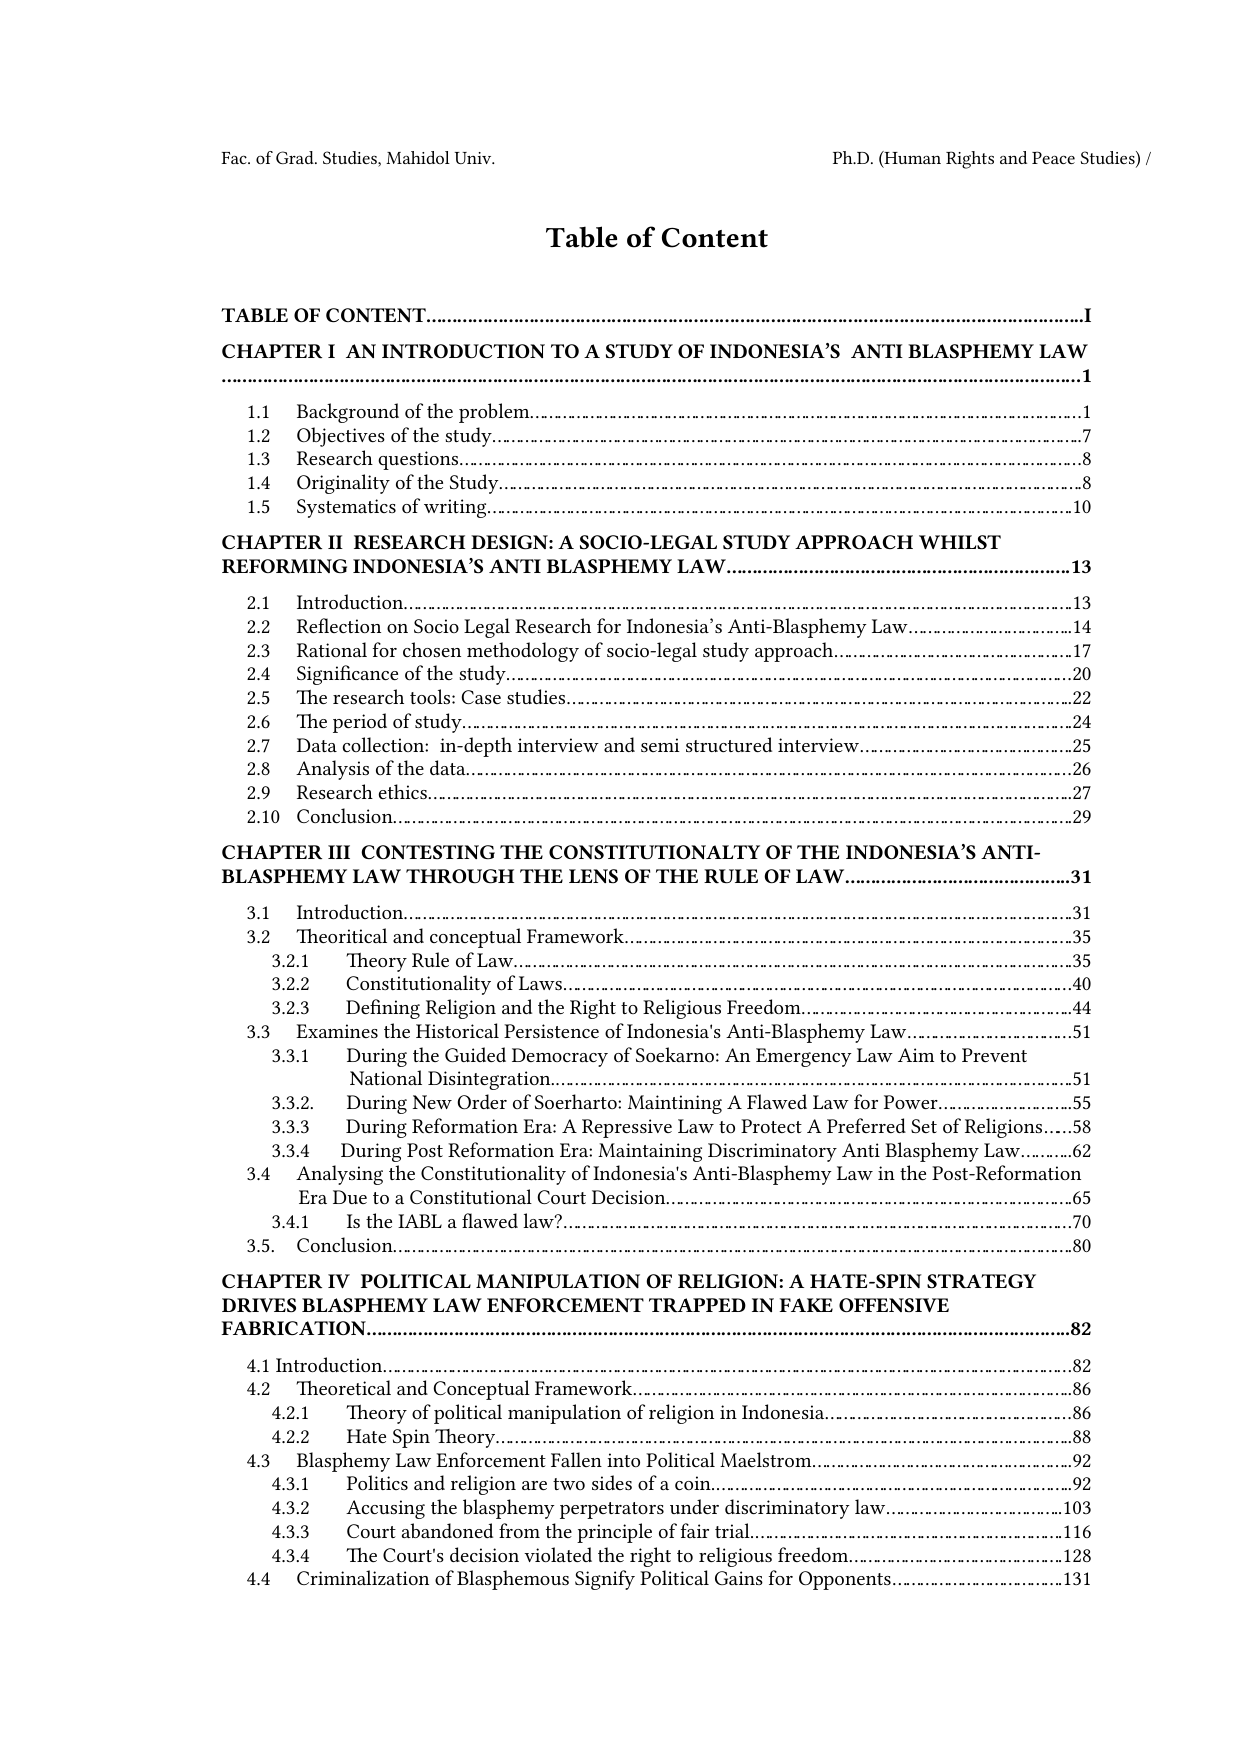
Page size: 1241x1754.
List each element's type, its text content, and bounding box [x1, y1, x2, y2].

text 3.3.4 During Post Reformation Era: Maintaining Discriminatory Anti Blasphemy Law 62 [271, 1138, 1092, 1162]
text CHAPTER I AN INTRODUCTION TO A STUDY OF INDONESIA’S ANTI BLASPHEMY LAW 1 [221, 340, 1092, 387]
text 2.2 Reflection on Socio Legal Research for Indonesia’s Anti-Blasphemy Law 14 [246, 615, 1092, 638]
text 4.3.2 Accusing the blasphemy perpetrators under discriminatory law 103 [271, 1496, 1092, 1520]
text 1.2 Objectives of the study 7 [246, 423, 1092, 447]
text 3.2.2 Constitutionality of Laws 40 [271, 972, 1092, 996]
text 4.2.1 Theory of political manipulation of religion in Indonesia 86 [271, 1401, 1092, 1425]
text 4.2 Theoretical and Conceptual Framework 86 [246, 1377, 1092, 1401]
text 3.3.2. During New Order of Soerharto: Maintining A Flawed Law for Power 55 [271, 1091, 1092, 1115]
text 1.1 Background of the problem 1 [246, 400, 1092, 423]
text 3.5. Conclusion 80 [246, 1233, 1092, 1257]
text 2.3 Rational for chosen methodology of socio-legal study approach 17 [246, 638, 1092, 662]
text 4.2.2 Hate Spin Theory 88 [271, 1425, 1092, 1448]
text 3.3.3 During Reformation Era: A Repressive Law to Protect A Preferred Set of Religions 58 [271, 1115, 1092, 1138]
text Table of Content i [221, 303, 1092, 327]
text 3.3.1 During the Guided Democracy of Soekarno: An Emergency Law Aim to Prevent National Disintegration. 51 [271, 1043, 1092, 1091]
text 3.3 Examines the Historical Persistence of Indonesia's Anti-Blasphemy Law 51 [246, 1020, 1092, 1043]
text 4.3.3 Court abandoned from the principle of fair trial. 116 [271, 1520, 1092, 1543]
text Table of Content [221, 221, 1092, 255]
text CHAPTER IV POLITICAL MANIPULATION OF RELIGION: A HATE-SPIN STRATEGY DRIVES BLASPHEMY LAW ENFORCEMENT TRAPPED IN FAKE OFFENSIVE FABRICATION 82 [221, 1270, 1092, 1341]
text 2.4 Significance of the study 20 [246, 662, 1092, 686]
text 2.8 Analysis of the data 26 [246, 757, 1092, 781]
text CHAPTER III CONTESTING THE CONSTITUTIONALTY OF THE INDONESIA’S ANTI-BLASPHEMY LAW THROUGH THE LENS OF THE RULE OF LAW 31 [221, 841, 1092, 888]
text CHAPTER II RESEARCH DESIGN: A SOCIO-LEGAL STUDY APPROACH WHILST REFORMING INDONESIA’S ANTI BLASPHEMY LAW 13 [221, 531, 1092, 578]
text 2.7 Data collection: in-depth interview and semi structured interview 25 [246, 733, 1092, 757]
text 4.3 Blasphemy Law Enforcement Fallen into Political Maelstrom 92 [246, 1448, 1092, 1472]
text 2.1 Introduction 13 [246, 591, 1092, 615]
text 3.1 Introduction 31 [246, 901, 1092, 925]
text 4.4 Criminalization of Blasphemous Signify Political Gains for Opponents 131 [246, 1567, 1092, 1591]
text 1.3 Research questions 8 [246, 447, 1092, 471]
text 4.3.4 The Court's decision violated the right to religious freedom 128 [271, 1543, 1092, 1567]
text 3.2.3 Defining Religion and the Right to Religious Freedom 44 [271, 996, 1092, 1020]
text 2.6 The period of study 24 [246, 710, 1092, 733]
text 2.10 Conclusion 29 [246, 805, 1092, 828]
text 2.5 The research tools: Case studies 22 [246, 686, 1092, 710]
text 3.4 Analysing the Constitutionality of Indonesia's Anti-Blasphemy Law in the Post-Reformation Era Due to a Constitutional Court Decision 65 [246, 1162, 1092, 1210]
text 1.4 Originality of the Study 8 [246, 471, 1092, 495]
text 3.4.1 Is the IABL a flawed law? 70 [271, 1210, 1092, 1233]
text 1.5 Systematics of writing 10 [246, 495, 1092, 518]
text 4.1 Introduction 82 [246, 1353, 1092, 1377]
text 3.2.1 Theory Rule of Law 35 [271, 948, 1092, 972]
text 2.9 Research ethics 27 [246, 781, 1092, 805]
text 3.2 Theoritical and conceptual Framework 35 [246, 925, 1092, 948]
text 4.3.1 Politics and religion are two sides of a coin. 92 [271, 1472, 1092, 1496]
